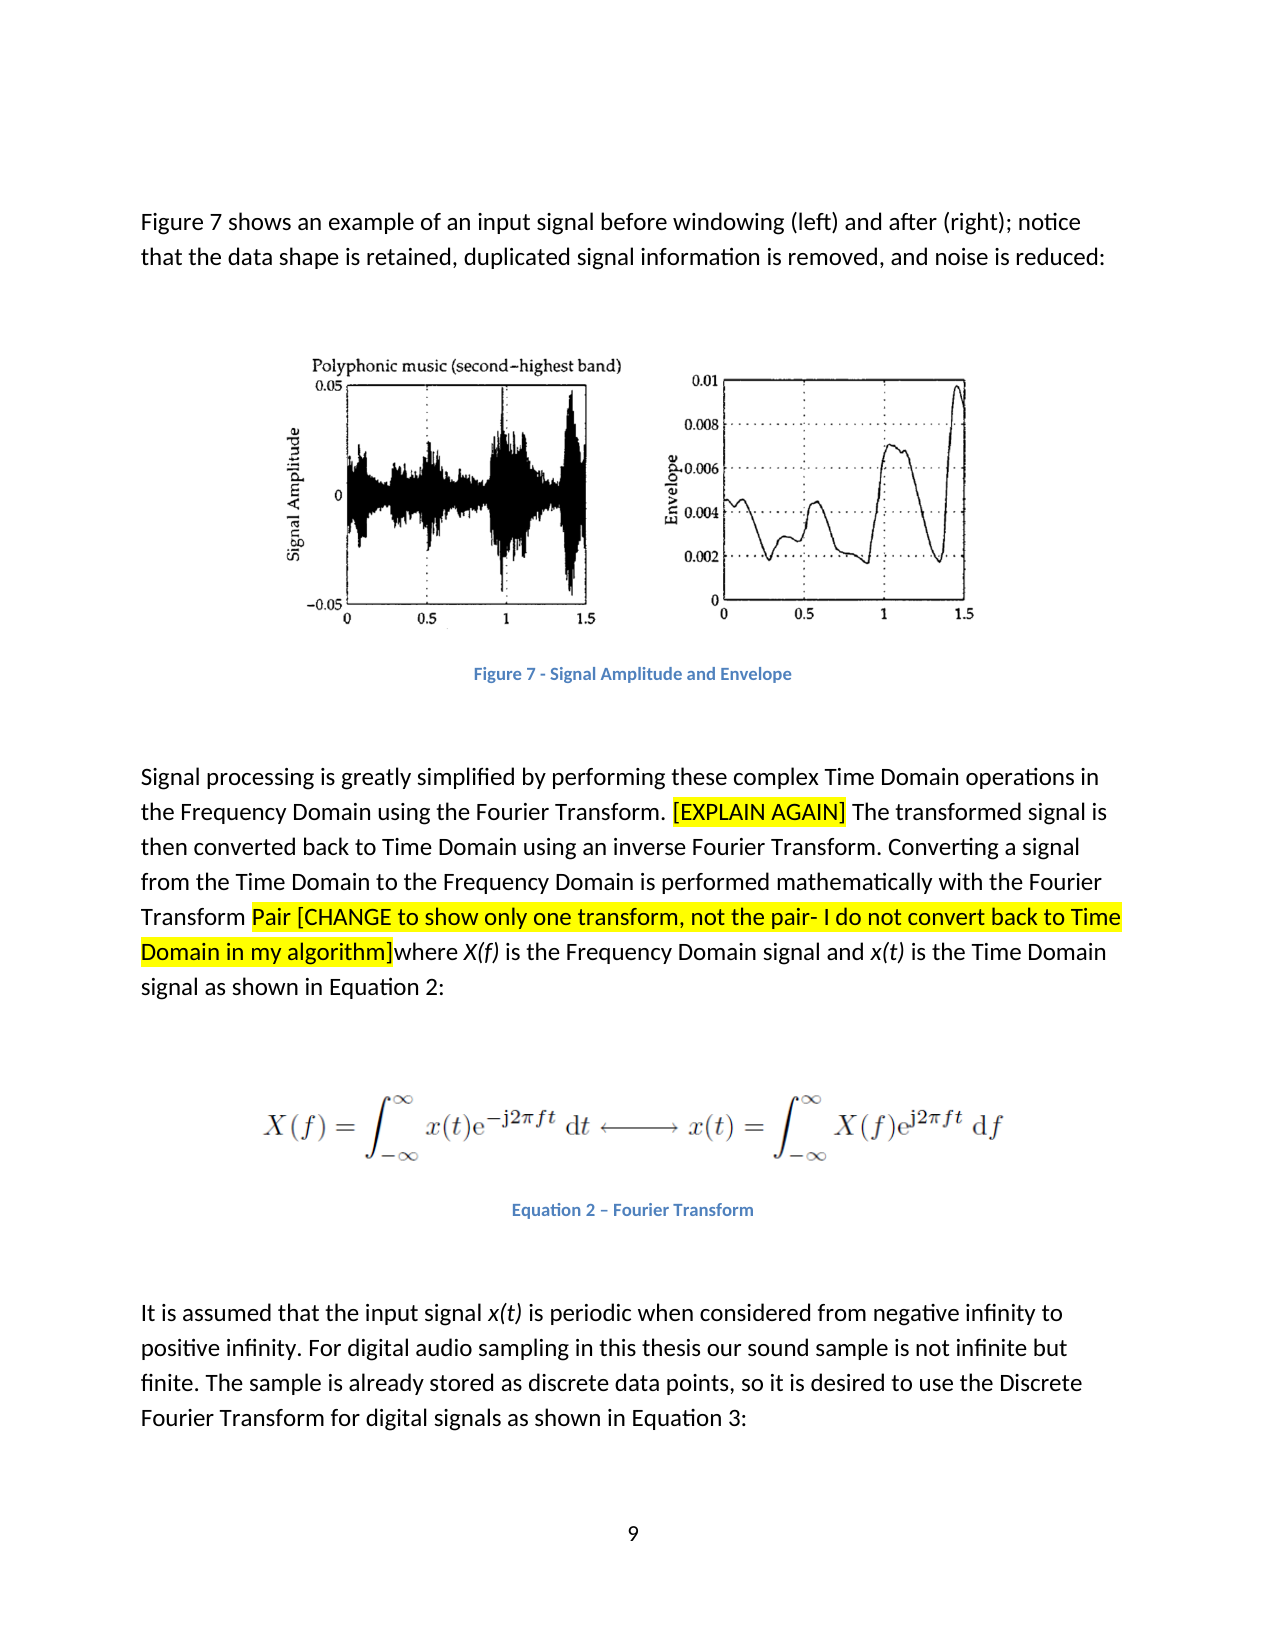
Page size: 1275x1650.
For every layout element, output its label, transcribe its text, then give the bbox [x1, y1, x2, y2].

text It is assumed that the input signal x(t) is periodic when considered from negative infinity to positive infinity. For digital audio sampling in this thesis our sound sample is not infinite but finite. The sample is already stored as discrete data points, so it is desired to use the Discrete Fourier Transform for digital signals as shown in Equation 3: [141, 1297, 1125, 1433]
text Figure - Signal Amplitude and Envelope [141, 662, 1125, 685]
picture [244, 1083, 1022, 1173]
text Equation – Fourier Transform [141, 1198, 1125, 1221]
picture [272, 352, 994, 637]
text Figure 7 shows an example of an input signal before windowing (left) and after (right); notice that the data shape is retained, duplicated signal information is removed, and noise is reduced: [141, 206, 1125, 271]
text Signal processing is greatly simplified by performing these complex Time Domain operations in the Frequency Domain using the Fourier Transform. [EXPLAIN AGAIN] The transformed signal is then converted back to Time Domain using an inverse Fourier Transform. Converting a signal from the Time Domain to the Frequency Domain is performed mathematically with the Fourier Transform Pair [CHANGE to show only one transform, not the pair- I do not convert back to Time Domain in my algorithm]where X(f) is the Frequency Domain signal and x(t) is the Time Domain signal as shown in Equation 2: [141, 762, 1125, 1002]
